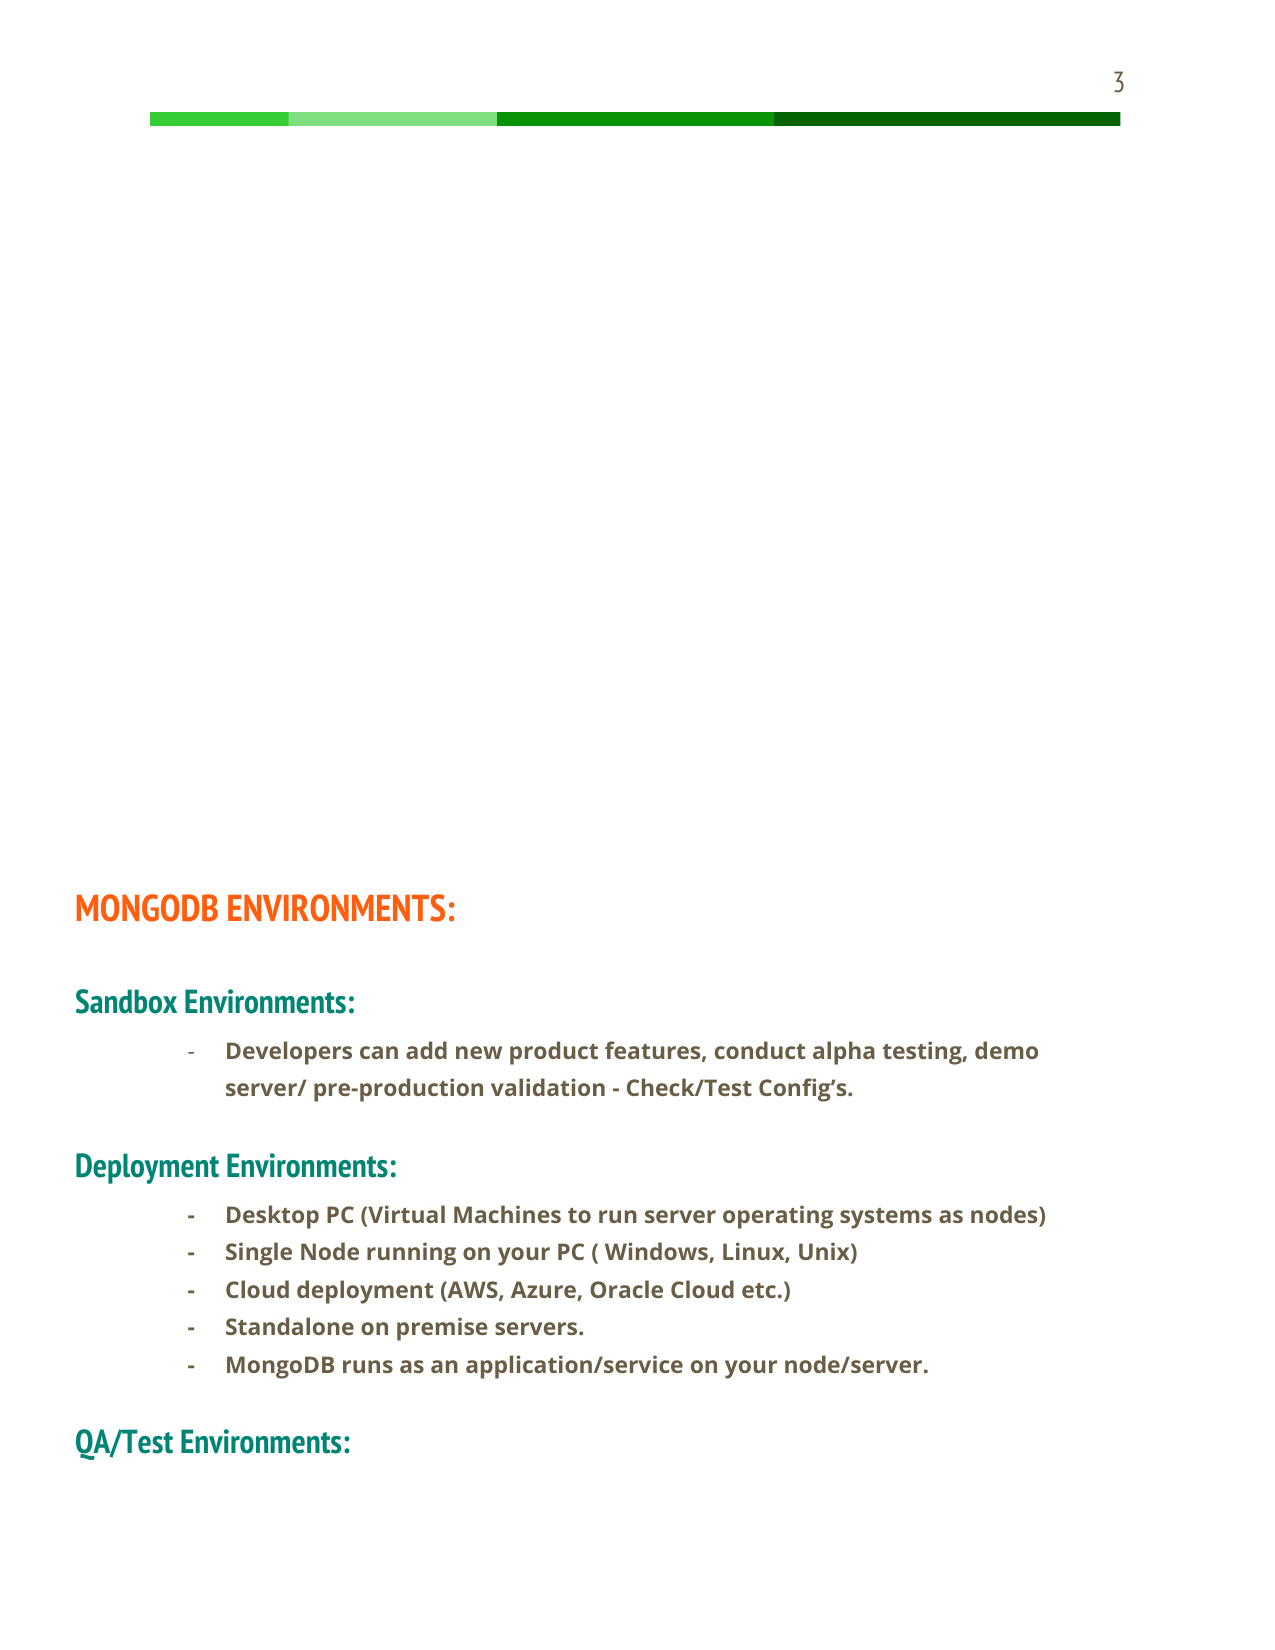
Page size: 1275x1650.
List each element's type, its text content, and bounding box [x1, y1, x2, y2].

subtitle MONGODB ENVIRONMENTS: [75, 883, 1200, 931]
picture [150, 112, 1121, 126]
subtitle Sandbox Environments: [75, 979, 1200, 1022]
list MongoDB runs as an application/service on your node/server. [187, 1349, 1200, 1380]
list Desktop PC (Virtual Machines to run server operating systems as nodes) [187, 1199, 1200, 1230]
list Standalone on premise servers. [187, 1311, 1200, 1342]
list Cloud deployment (AWS, Azure, Oracle Cloud etc.) [187, 1274, 1200, 1305]
list Developers can add new product features, conduct alpha testing, demo server/ pre-production validation - Check/Test Config’s. [187, 1035, 1125, 1103]
list Single Node running on your PC ( Windows, Linux, Unix) [187, 1236, 1200, 1267]
subtitle QA/Test Environments: [75, 1419, 1200, 1463]
subtitle Deployment Environments: [75, 1143, 1200, 1186]
